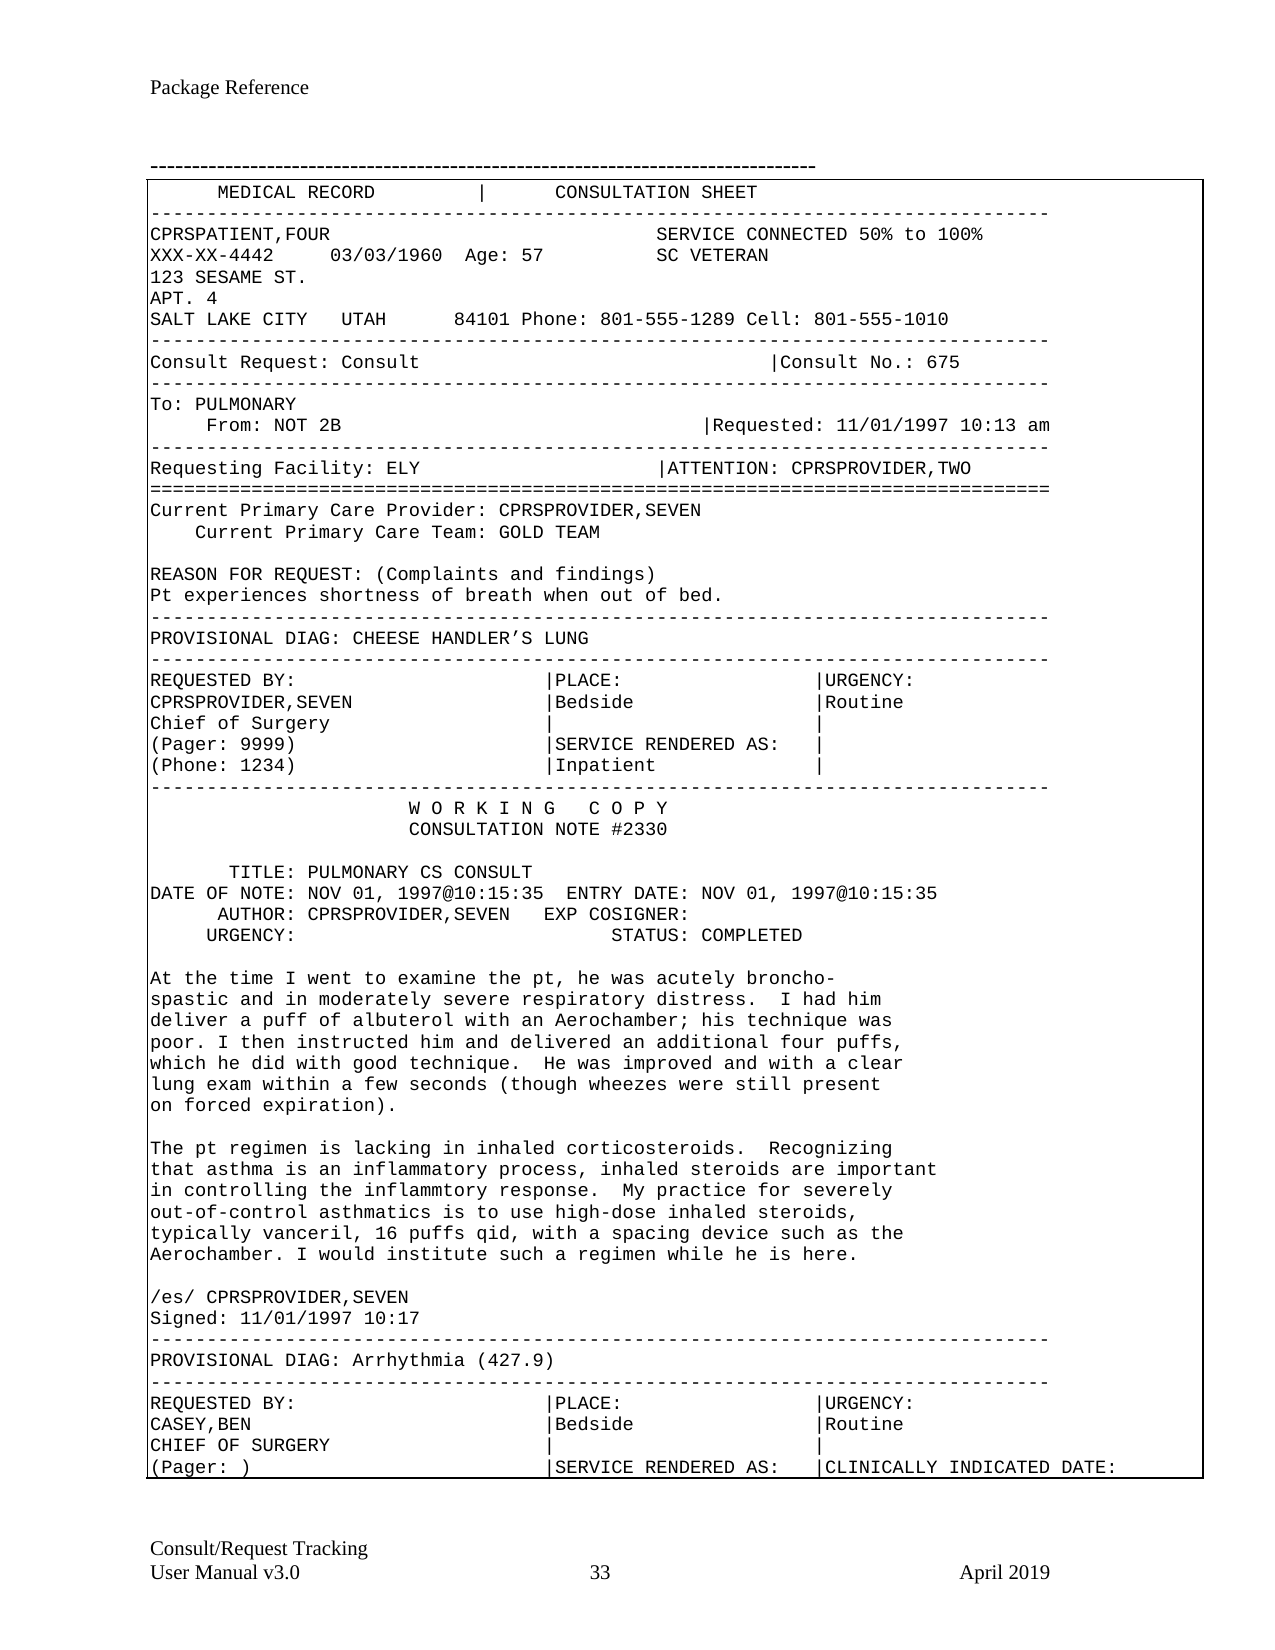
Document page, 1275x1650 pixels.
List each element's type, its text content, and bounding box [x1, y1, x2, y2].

text Pt experiences shortness of breath when out of bed. [148, 582, 1202, 604]
text -------------------------------------------------------------------------------- [148, 1369, 1202, 1390]
text PROVISIONAL DIAG: Arrhythmia (427.9) [148, 1347, 1202, 1369]
text -------------------------------------------------------------------------------- [148, 200, 1202, 221]
text APT. 4 [148, 285, 1202, 306]
text -------------------------------------------------------------------------------- [148, 774, 1202, 795]
text -------------------------------------------------------------------------------- [148, 434, 1202, 455]
text Current Primary Care Provider: CPRSPROVIDER,SEVEN [148, 497, 1202, 519]
text (Continued on next page)-------------------------------------------------------------------------------- [150, 150, 1125, 179]
text To: PULMONARY [148, 391, 1202, 412]
text out-of-control asthmatics is to use high-dose inhaled steroids, [148, 1199, 1202, 1220]
text URGENCY: STATUS: COMPLETED [148, 922, 1202, 947]
text CONSULTATION NOTE #2330 [148, 816, 1202, 841]
text REASON FOR REQUEST: (Complaints and findings) [148, 561, 1202, 582]
text W O R K I N G C O P Y [148, 795, 1202, 816]
text which he did with good technique. He was improved and with a clear [148, 1050, 1202, 1071]
text 123 SESAME ST. [148, 264, 1202, 285]
text typically vanceril, 16 puffs qid, with a spacing device such as the [148, 1220, 1202, 1241]
text At the time I went to examine the pt, he was acutely broncho- [148, 965, 1202, 986]
text XXX-XX-4442 03/03/1960 Age: 57 SC VETERAN [148, 242, 1202, 264]
text TITLE: PULMONARY CS CONSULT [148, 859, 1202, 880]
text -------------------------------------------------------------------------------- [148, 370, 1202, 391]
text (Phone: 1234) |Inpatient | [148, 752, 1202, 774]
text Chief of Surgery | | [148, 710, 1202, 731]
text on forced expiration). [148, 1092, 1202, 1117]
text REQUESTED BY: |PLACE: |URGENCY: [148, 1390, 1202, 1411]
text MEDICAL RECORD | CONSULTATION SHEET [148, 180, 1202, 200]
text PROVISIONAL DIAG: CHEESE HANDLER’S LUNG [148, 625, 1202, 646]
text Aerochamber. I would institute such a regimen while he is here. [148, 1241, 1202, 1266]
text -------------------------------------------------------------------------------- [148, 327, 1202, 349]
text Current Primary Care Team: GOLD TEAM [148, 519, 1202, 544]
text -------------------------------------------------------------------------------- [148, 1326, 1202, 1347]
text lung exam within a few seconds (though wheezes were still present [148, 1071, 1202, 1092]
text REQUESTED BY: |PLACE: |URGENCY: [148, 667, 1202, 689]
text poor. I then instructed him and delivered an additional four puffs, [148, 1029, 1202, 1050]
text From: NOT 2B |Requested: 11/01/1997 10:13 am [148, 412, 1202, 434]
text -------------------------------------------------------------------------------- [148, 646, 1202, 667]
text AUTHOR: CPRSPROVIDER,SEVEN EXP COSIGNER: [148, 901, 1202, 922]
text Requesting Facility: ELY |ATTENTION: CPRSPROVIDER,TWO ================================================================================ [148, 455, 1202, 497]
text /es/ CPRSPROVIDER,SEVEN [148, 1284, 1202, 1305]
text CPRSPROVIDER,SEVEN |Bedside |Routine [148, 689, 1202, 710]
text -------------------------------------------------------------------------------- [148, 604, 1202, 625]
text SALT LAKE CITY UTAH 84101 Phone: 801-555-1289 Cell: 801-555-1010 [148, 306, 1202, 327]
text that asthma is an inflammatory process, inhaled steroids are important [148, 1156, 1202, 1177]
text DATE OF NOTE: NOV 01, 1997@10:15:35 ENTRY DATE: NOV 01, 1997@10:15:35 [148, 880, 1202, 901]
text CPRSPATIENT,FOUR SERVICE CONNECTED 50% to 100% [148, 221, 1202, 242]
text spastic and in moderately severe respiratory distress. I had him [148, 986, 1202, 1007]
text CHIEF OF SURGERY | | [148, 1432, 1202, 1454]
text (Pager: ) |SERVICE RENDERED AS: |CLINICALLY INDICATED DATE: [148, 1454, 1202, 1477]
text deliver a puff of albuterol with an Aerochamber; his technique was [148, 1007, 1202, 1029]
text CASEY,BEN |Bedside |Routine [148, 1411, 1202, 1432]
text (Pager: 9999) |SERVICE RENDERED AS: | [148, 731, 1202, 752]
text Signed: 11/01/1997 10:17 [148, 1305, 1202, 1326]
text Consult Request: Consult |Consult No.: 675 [148, 349, 1202, 370]
text The pt regimen is lacking in inhaled corticosteroids. Recognizing [148, 1135, 1202, 1156]
text in controlling the inflammtory response. My practice for severely [148, 1177, 1202, 1199]
